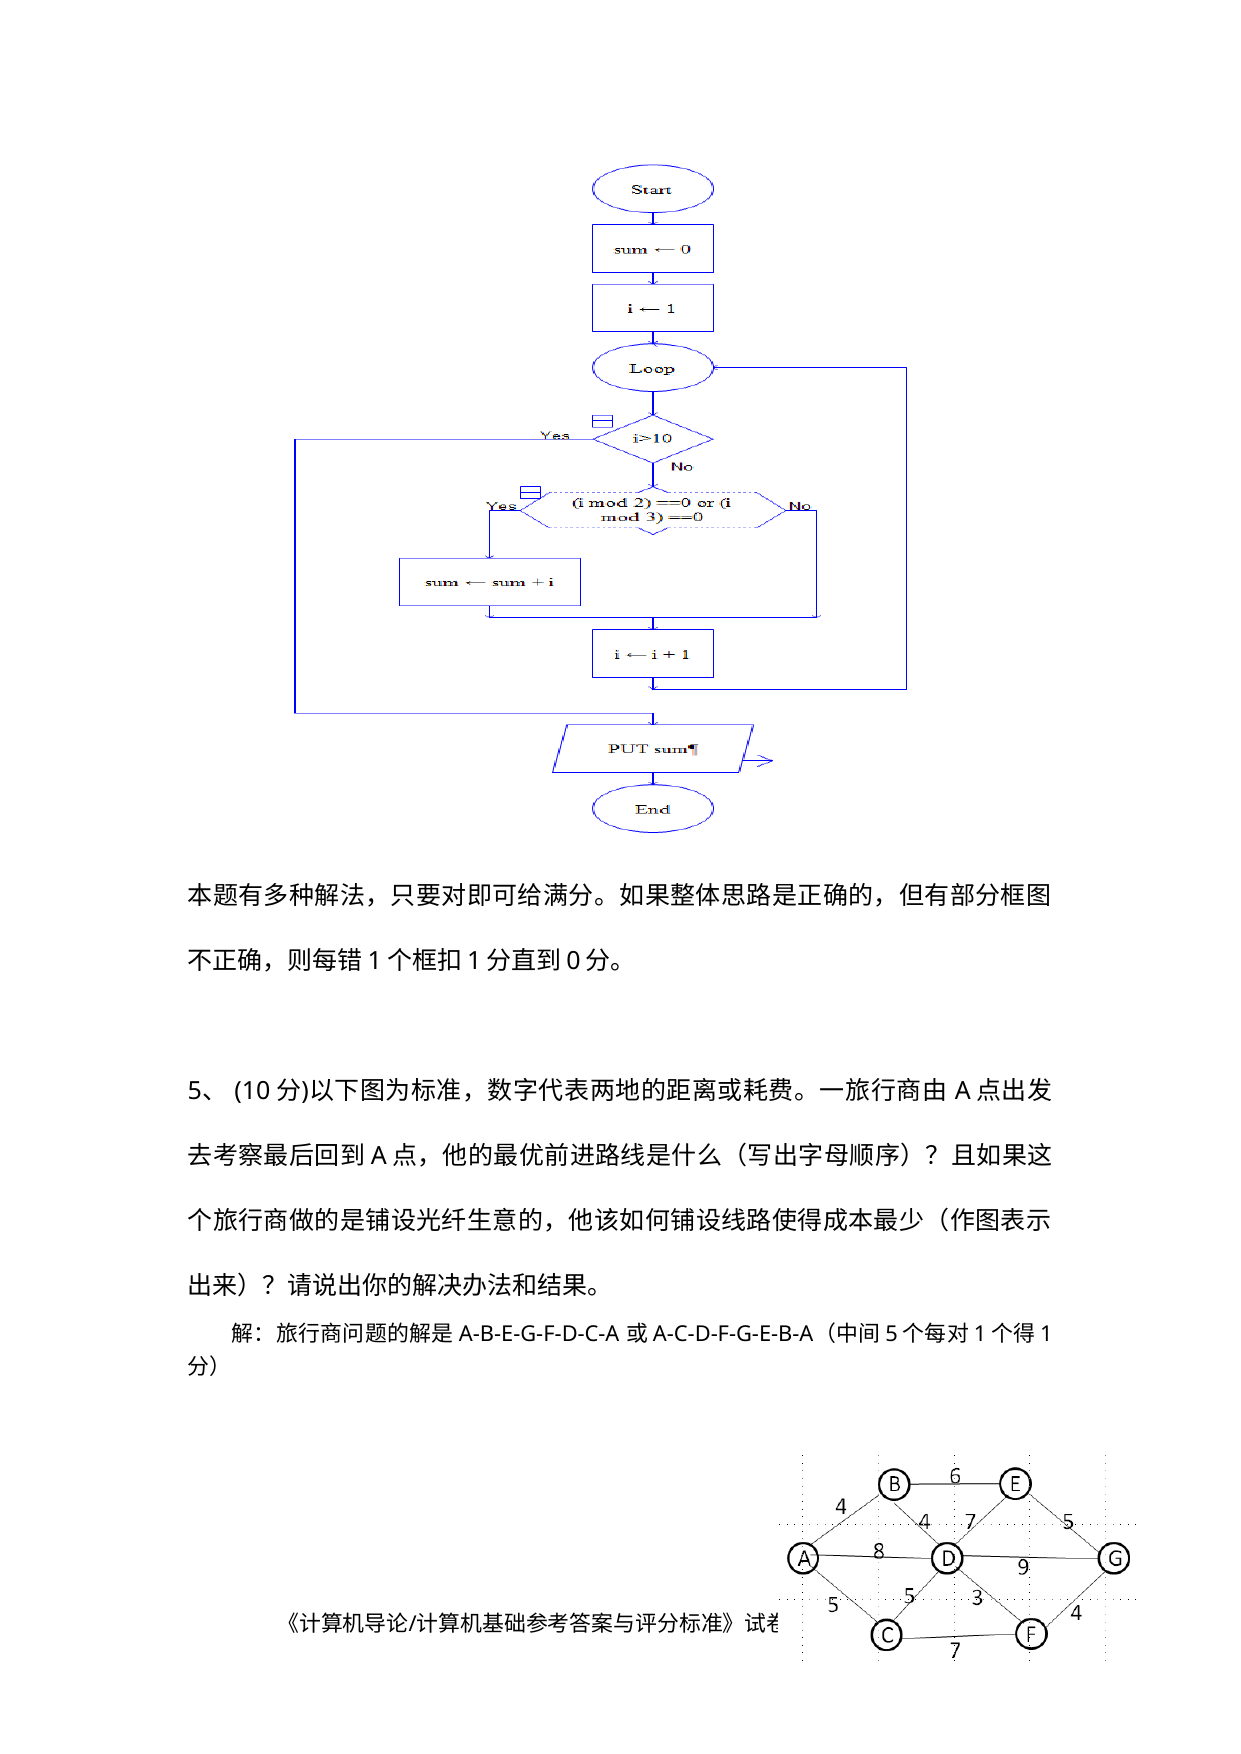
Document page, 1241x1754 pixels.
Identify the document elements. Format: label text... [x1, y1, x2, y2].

text 本题有多种解法，只要对即可给满分。如果整体思路是正确的，但有部分框图不正确，则每错1个框扣1分直到0分。 [187, 861, 1053, 991]
picture [777, 1451, 1142, 1663]
text 5、 (10分)以下图为标准，数字代表两地的距离或耗费。一旅行商由A点出发去考察最后回到A点，他的最优前进路线是什么（写出字母顺序）？且如果这个旅行商做的是铺设光纤生意的，他该如何铺设线路使得成本最少（作图表示出来）？请说出你的解决办法和结果。 [187, 1056, 1053, 1316]
list 解：旅行商问题的解是A-B-E-G-F-D-C-A 或A-C-D-F-G-E-B-A（中间5个每对1个得1分） [187, 1316, 1053, 1381]
picture [268, 162, 941, 837]
